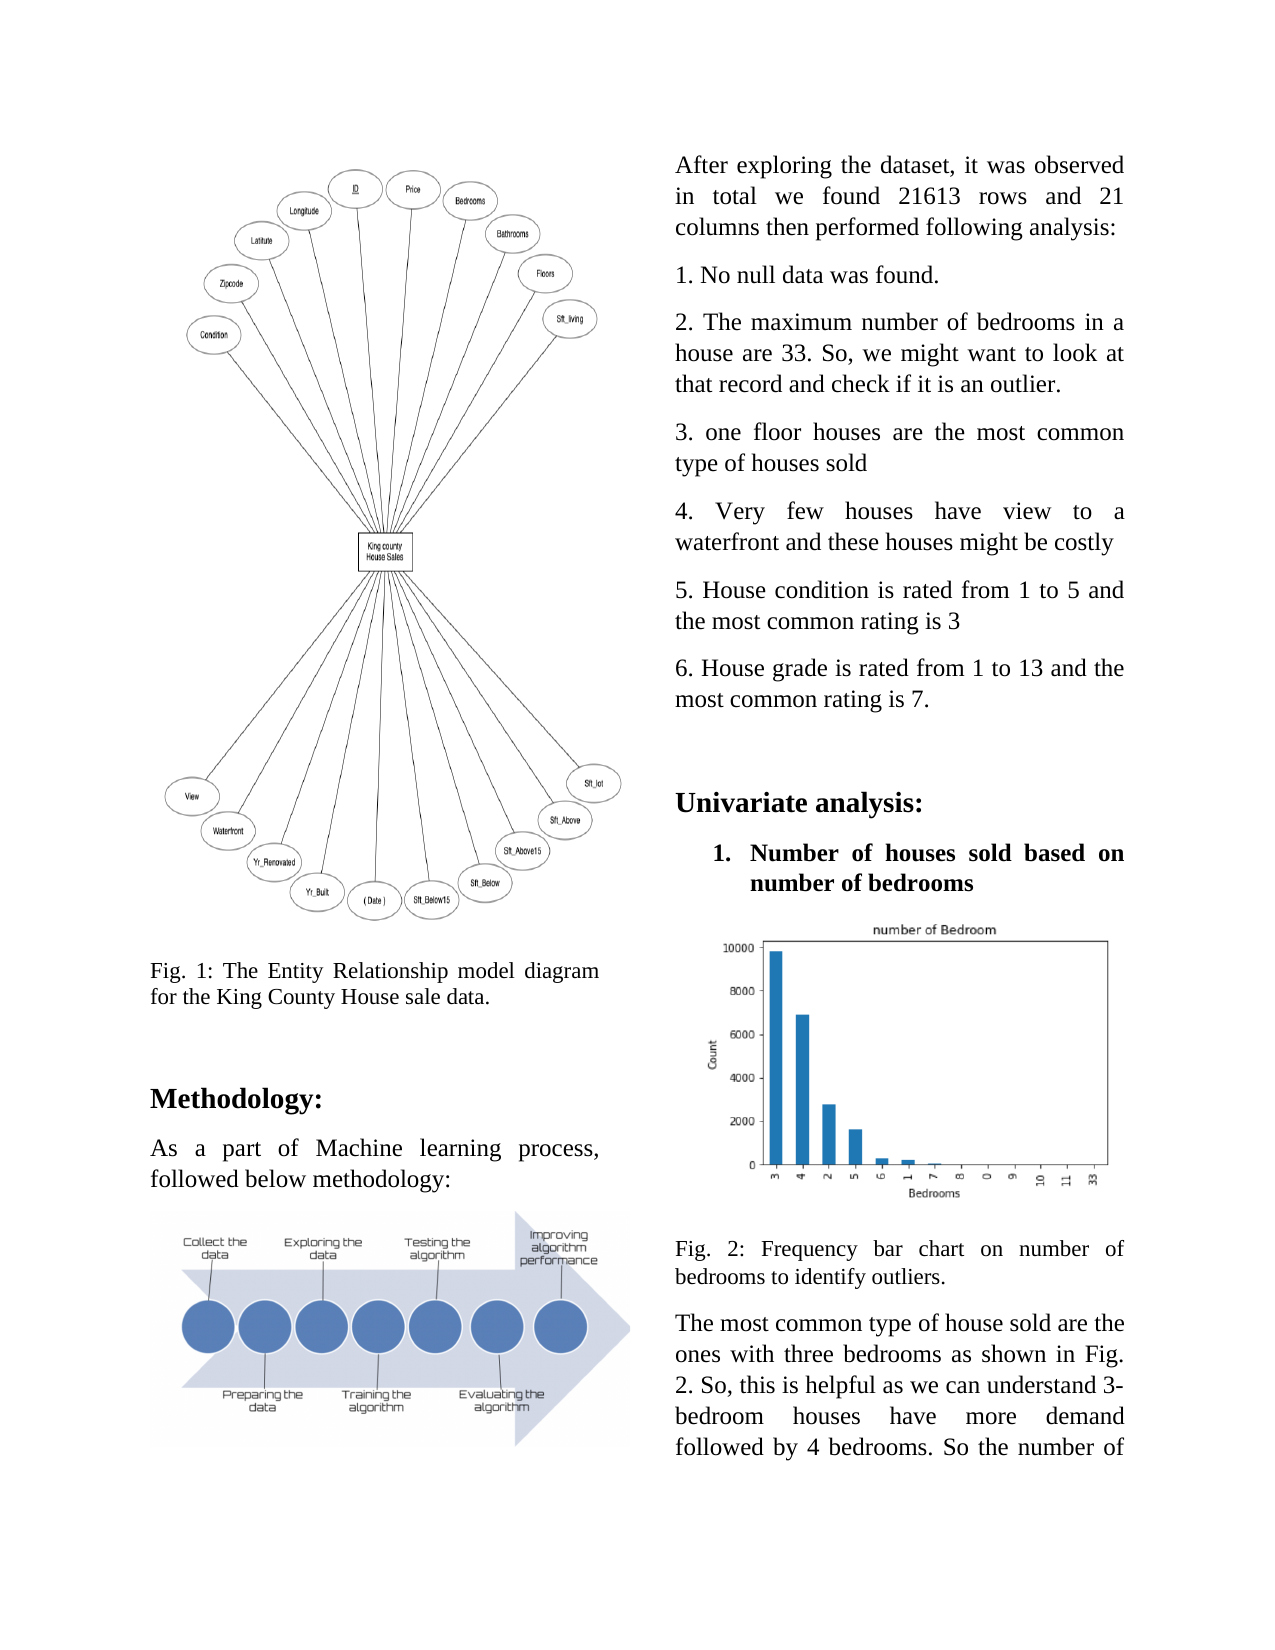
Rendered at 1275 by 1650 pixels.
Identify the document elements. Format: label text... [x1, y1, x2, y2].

picture [150, 1211, 630, 1447]
list Number of houses sold based on number of bedrooms [712, 838, 1125, 897]
picture [675, 915, 1169, 1216]
text Univariate analysis: [675, 785, 1125, 819]
text As a part of Machine learning process, followed below methodology: [150, 1133, 600, 1193]
text Fig. 2: Frequency bar chart on number of bedrooms to identify outliers. [675, 1235, 1125, 1289]
text After exploring the dataset, it was observed in total we found 21613 rows and 21 columns then performed following analysis: [675, 150, 1125, 241]
text Methodology: [150, 1081, 600, 1114]
text 5. House condition is rated from 1 to 5 and the most common rating is 3 [675, 575, 1125, 634]
text 6. House grade is rated from 1 to 13 and the most common rating is 7. [675, 653, 1125, 713]
text Fig. 1: The Entity Relationship model diagram for the King County House sale data. [150, 957, 600, 1010]
text 1. No null data was found. [675, 260, 1125, 288]
picture [150, 150, 635, 939]
text 2. The maximum number of bedrooms in a house are 33. So, we might want to look at that record and check if it is an outlier. [675, 307, 1125, 398]
text 3. one floor houses are the most common type of houses sold [675, 417, 1125, 477]
text 4. Very few houses have view to a waterfront and these houses might be costly [675, 496, 1125, 556]
